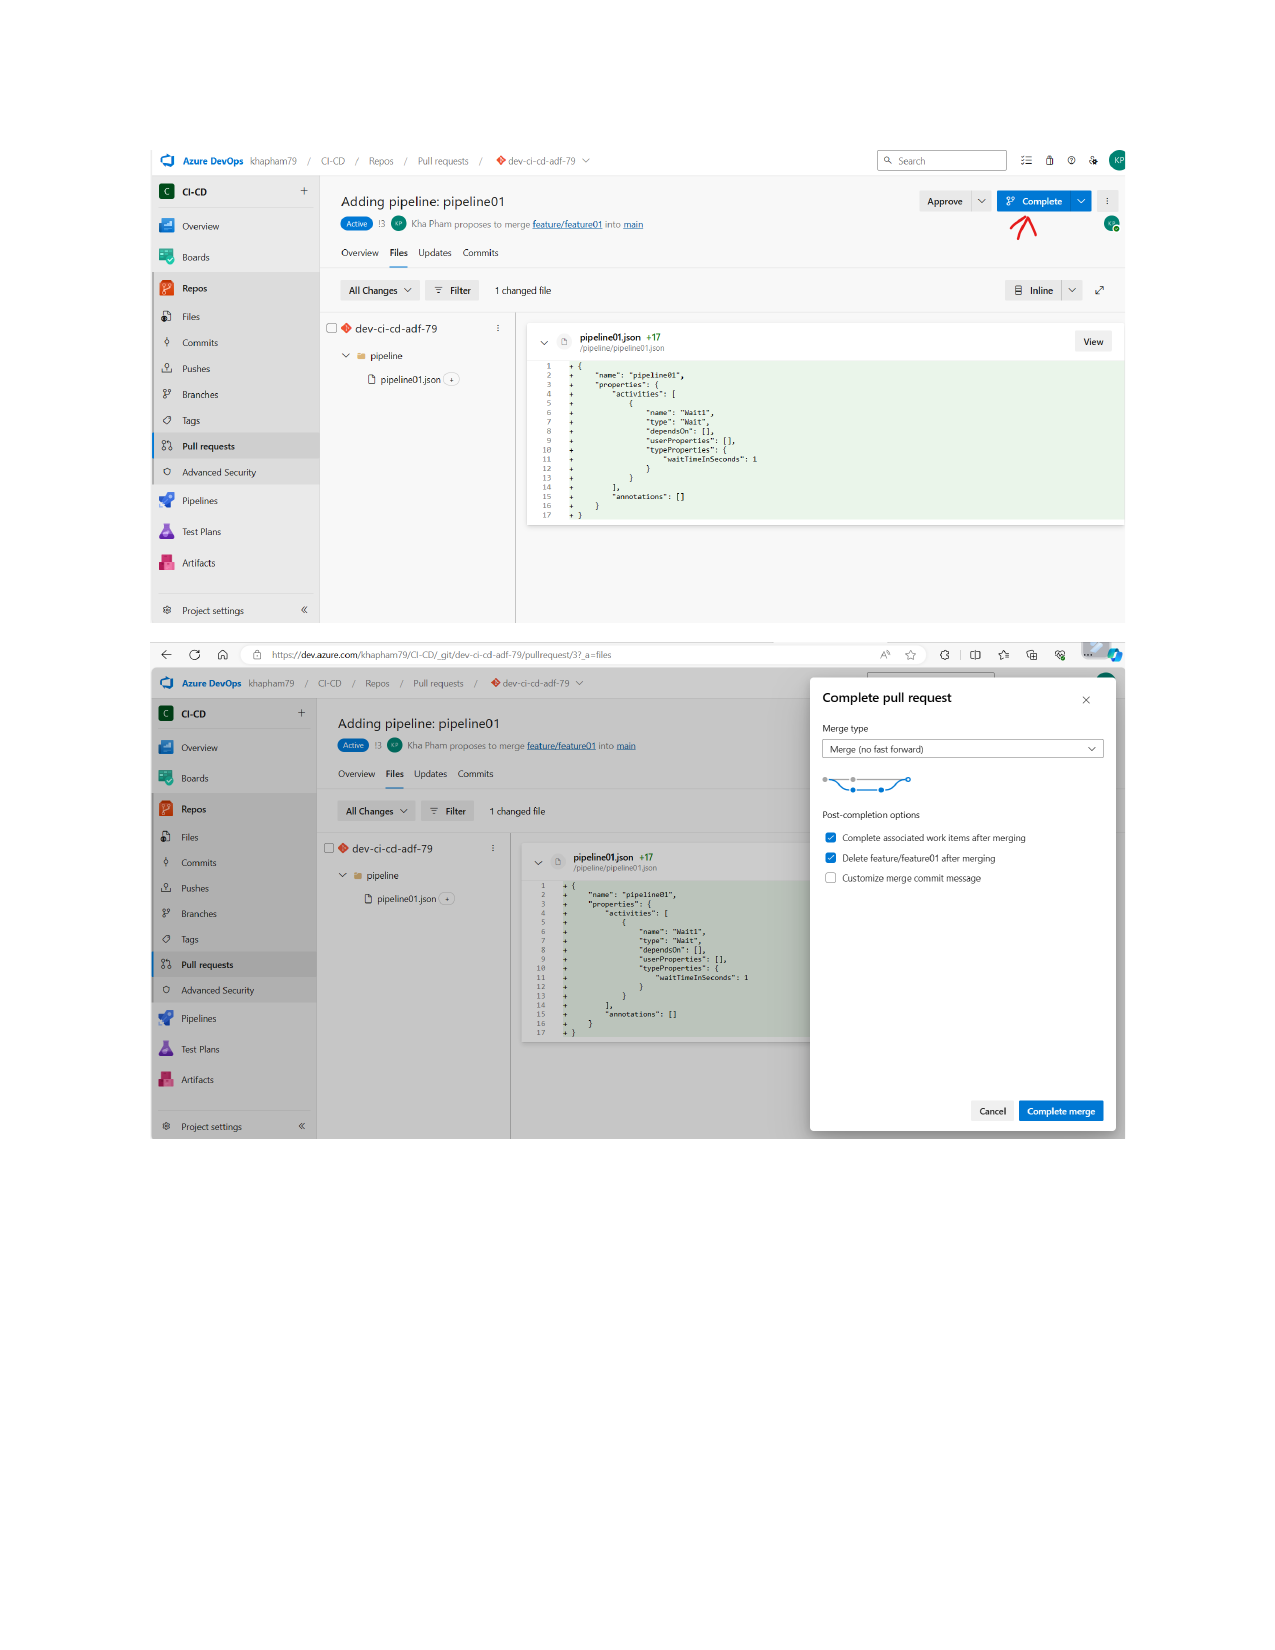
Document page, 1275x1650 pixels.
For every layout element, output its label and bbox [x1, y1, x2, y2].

picture [150, 150, 1125, 623]
picture [150, 642, 1125, 1139]
